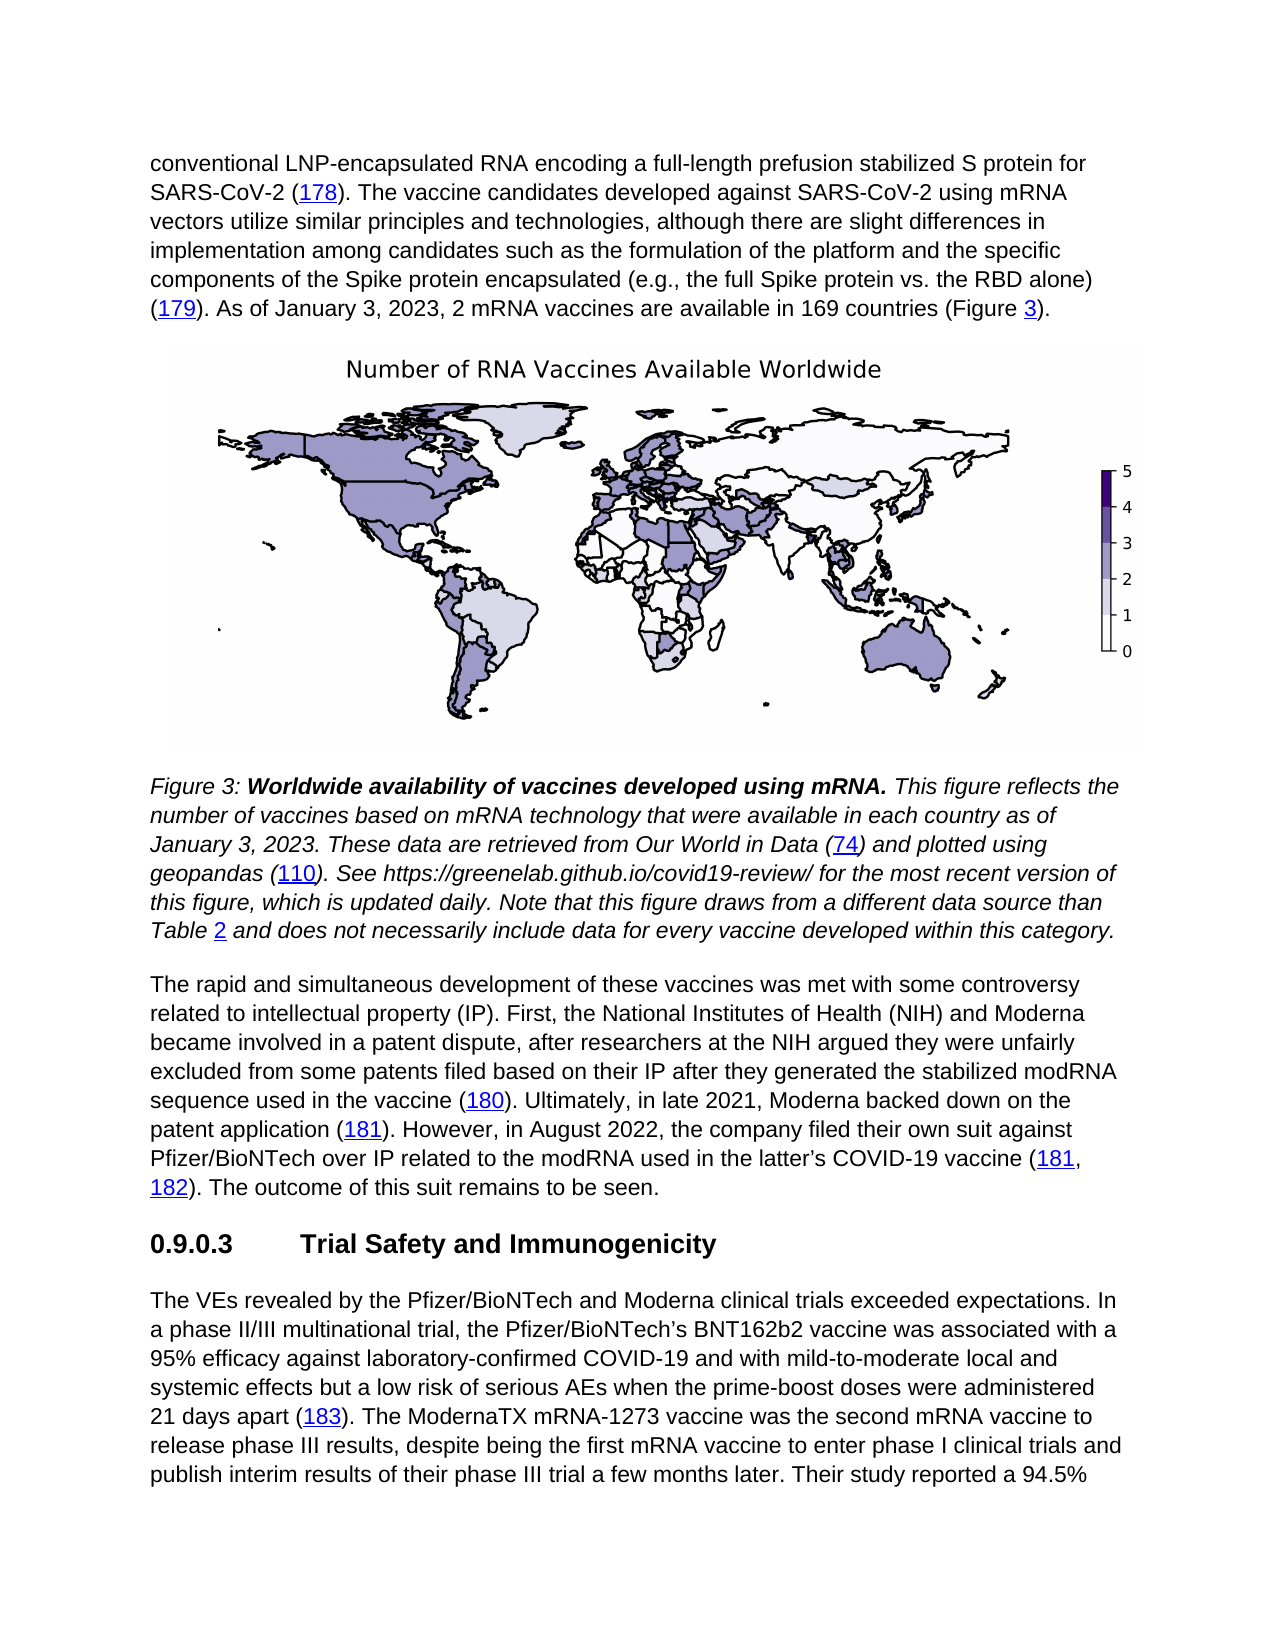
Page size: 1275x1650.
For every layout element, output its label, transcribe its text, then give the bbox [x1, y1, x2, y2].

picture [168, 348, 1144, 746]
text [150, 1287, 1125, 1488]
subtitle 0.9.0.3 Trial Safety and Immunogenicity [150, 1228, 1125, 1259]
text Figure 3: Worldwide availability of vaccines developed using mRNA. This figure reflects the number of vaccines based on mRNA technology that were available in each country as of January 3, 2023. These data are retrieved from Our World in Data (74) and plotted using geopandas (110). See https://greenelab.github.io/covid19-review/ for the most recent version of this figure, which is updated daily. Note that this figure draws from a different data source than Table 2 and does not necessarily include data for every vaccine developed within this category. [150, 773, 1125, 944]
text The rapid and simultaneous development of these vaccines was met with some controversy related to intellectual property (IP). First, the National Institutes of Health (NIH) and Moderna became involved in a patent dispute, after researchers at the NIH argued they were unfairly excluded from some patents filed based on their IP after they generated the stabilized modRNA sequence used in the vaccine (180). Ultimately, in late 2021, Moderna backed down on the patent application (181). However, in August 2022, the company filed their own suit against Pfizer/BioNTech over IP related to the modRNA used in the latter’s COVID-19 vaccine (181, 182). The outcome of this suit remains to be seen. [150, 971, 1125, 1201]
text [150, 150, 1125, 321]
